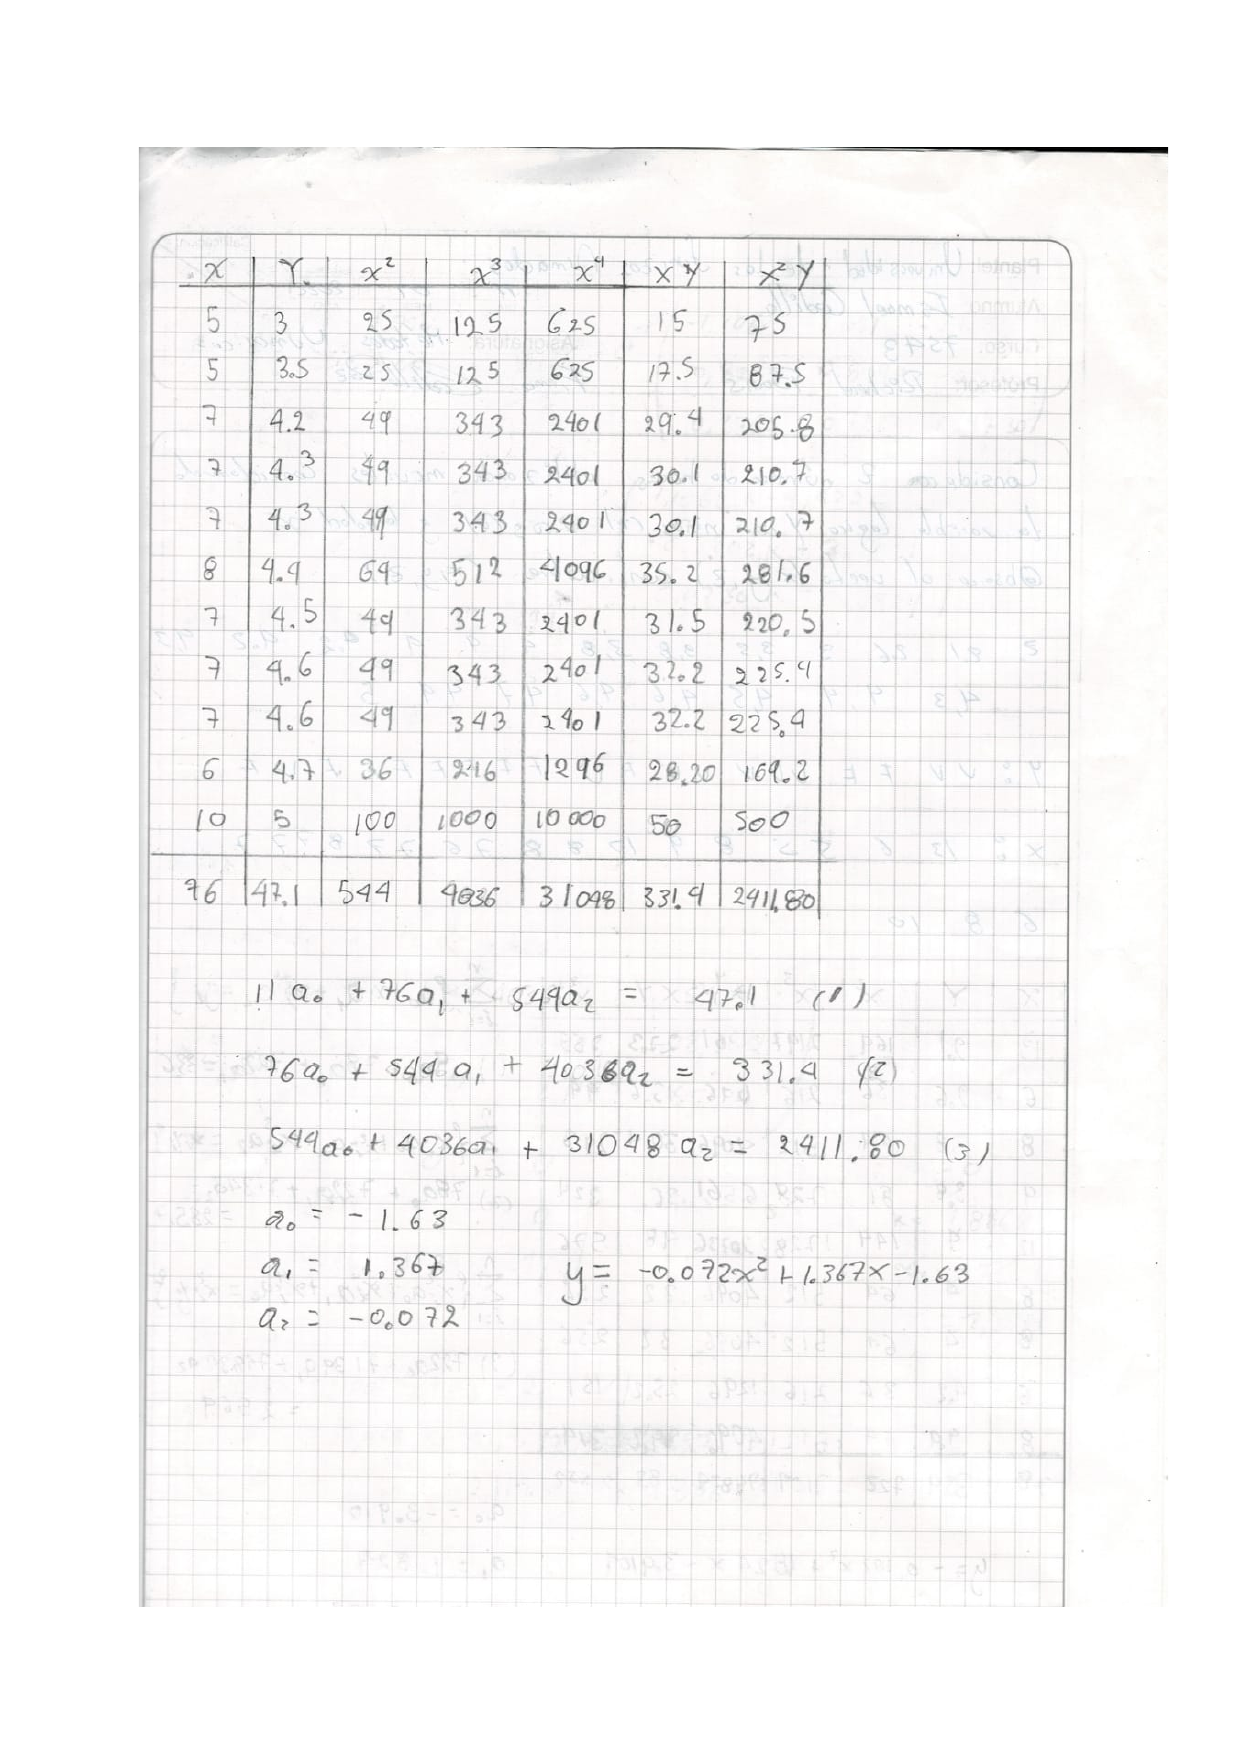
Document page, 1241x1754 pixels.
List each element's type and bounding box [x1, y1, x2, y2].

picture [138, 147, 1169, 1607]
